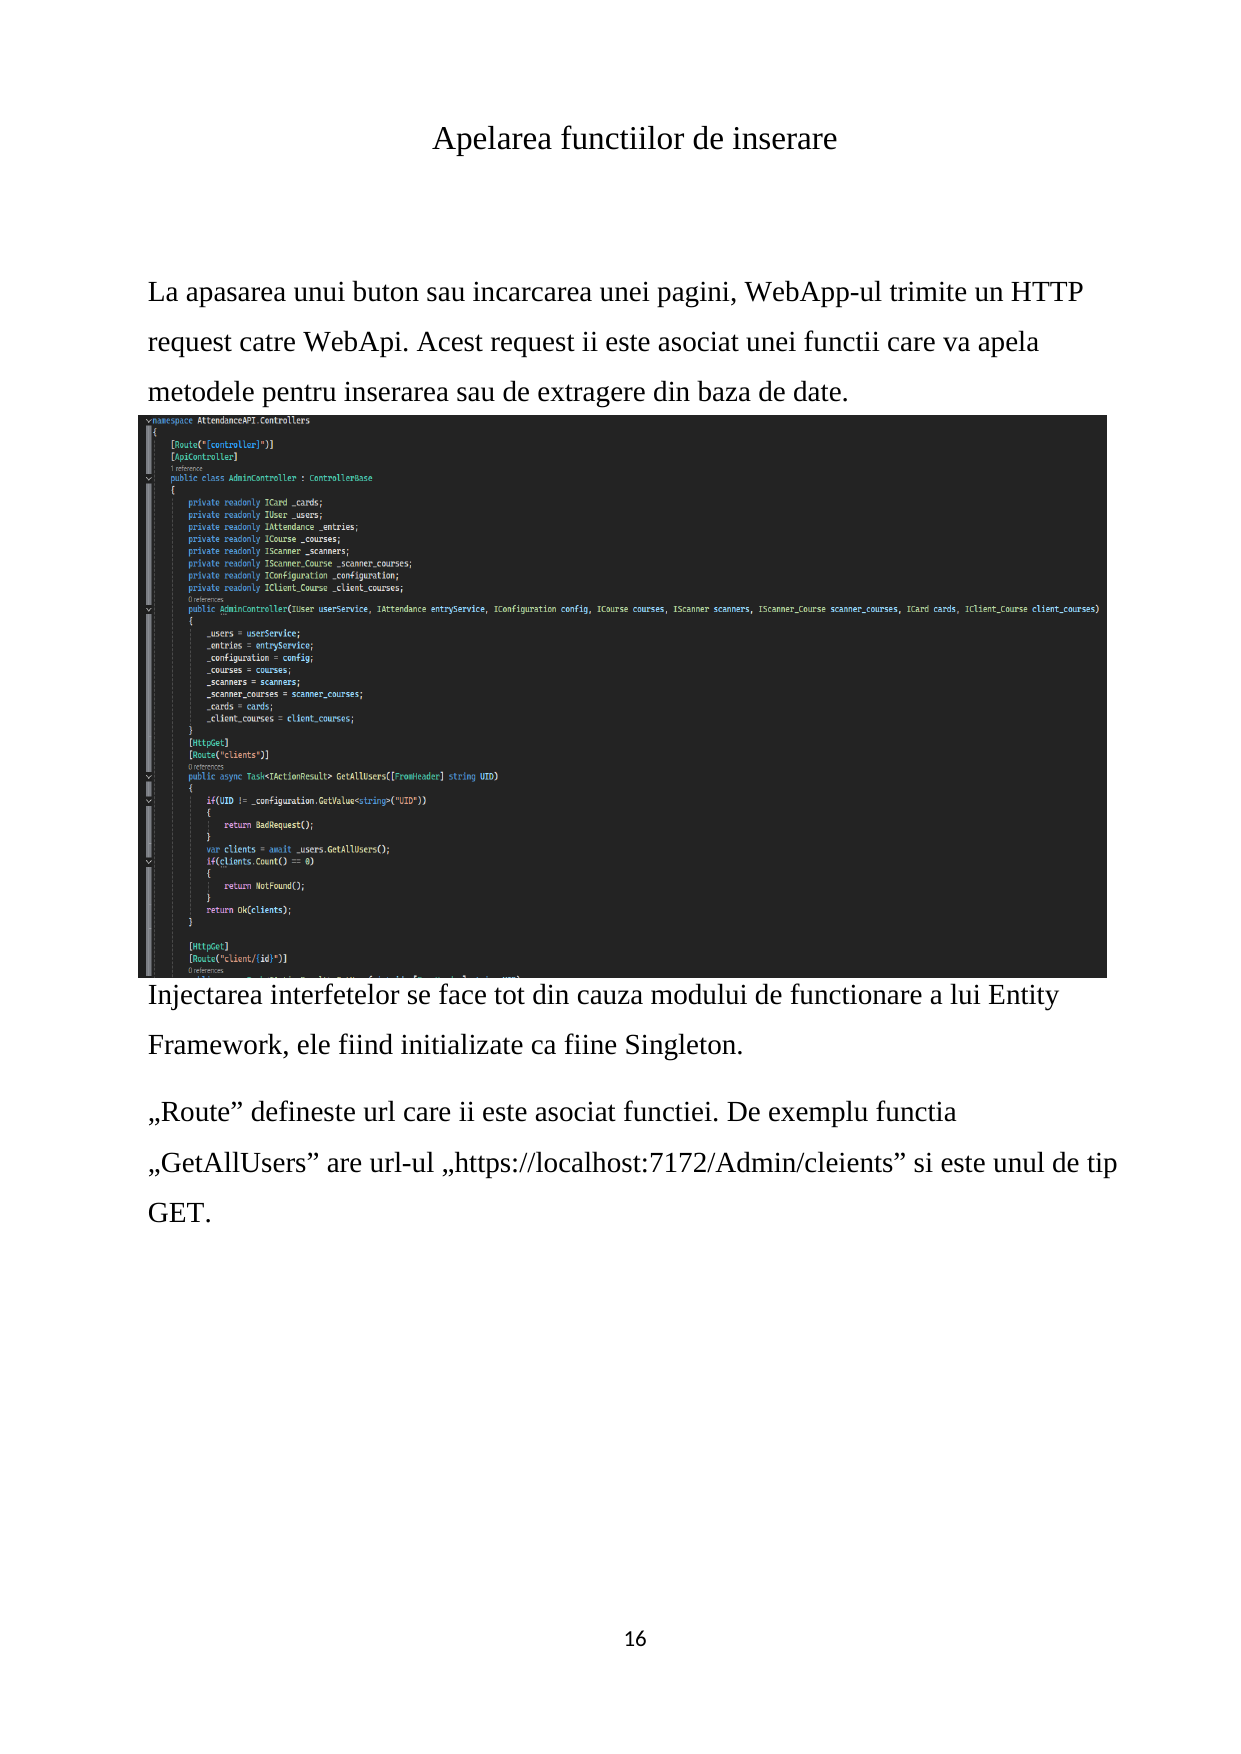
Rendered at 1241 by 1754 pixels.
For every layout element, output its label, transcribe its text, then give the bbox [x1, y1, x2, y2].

text Apelarea functiilor de inserare [148, 118, 1122, 156]
text Injectarea interfetelor se face tot din cauza modului de functionare a lui Entity Framework, ele fiind initializate ca fiine Singleton. [148, 977, 1122, 1061]
text „Route” defineste url care ii este asociat functiei. De exemplu functia „GetAllUsers” are url-ul „https://localhost:7172/Admin/cleients” si este unul de tip GET. [148, 1094, 1122, 1228]
text La apasarea unui buton sau incarcarea unei pagini, WebApp-ul trimite un HTTP request catre WebApi. Acest request ii este asociat unei functii care va apela metodele pentru inserarea sau de extragere din baza de date. [148, 274, 1122, 408]
picture [138, 415, 1107, 978]
